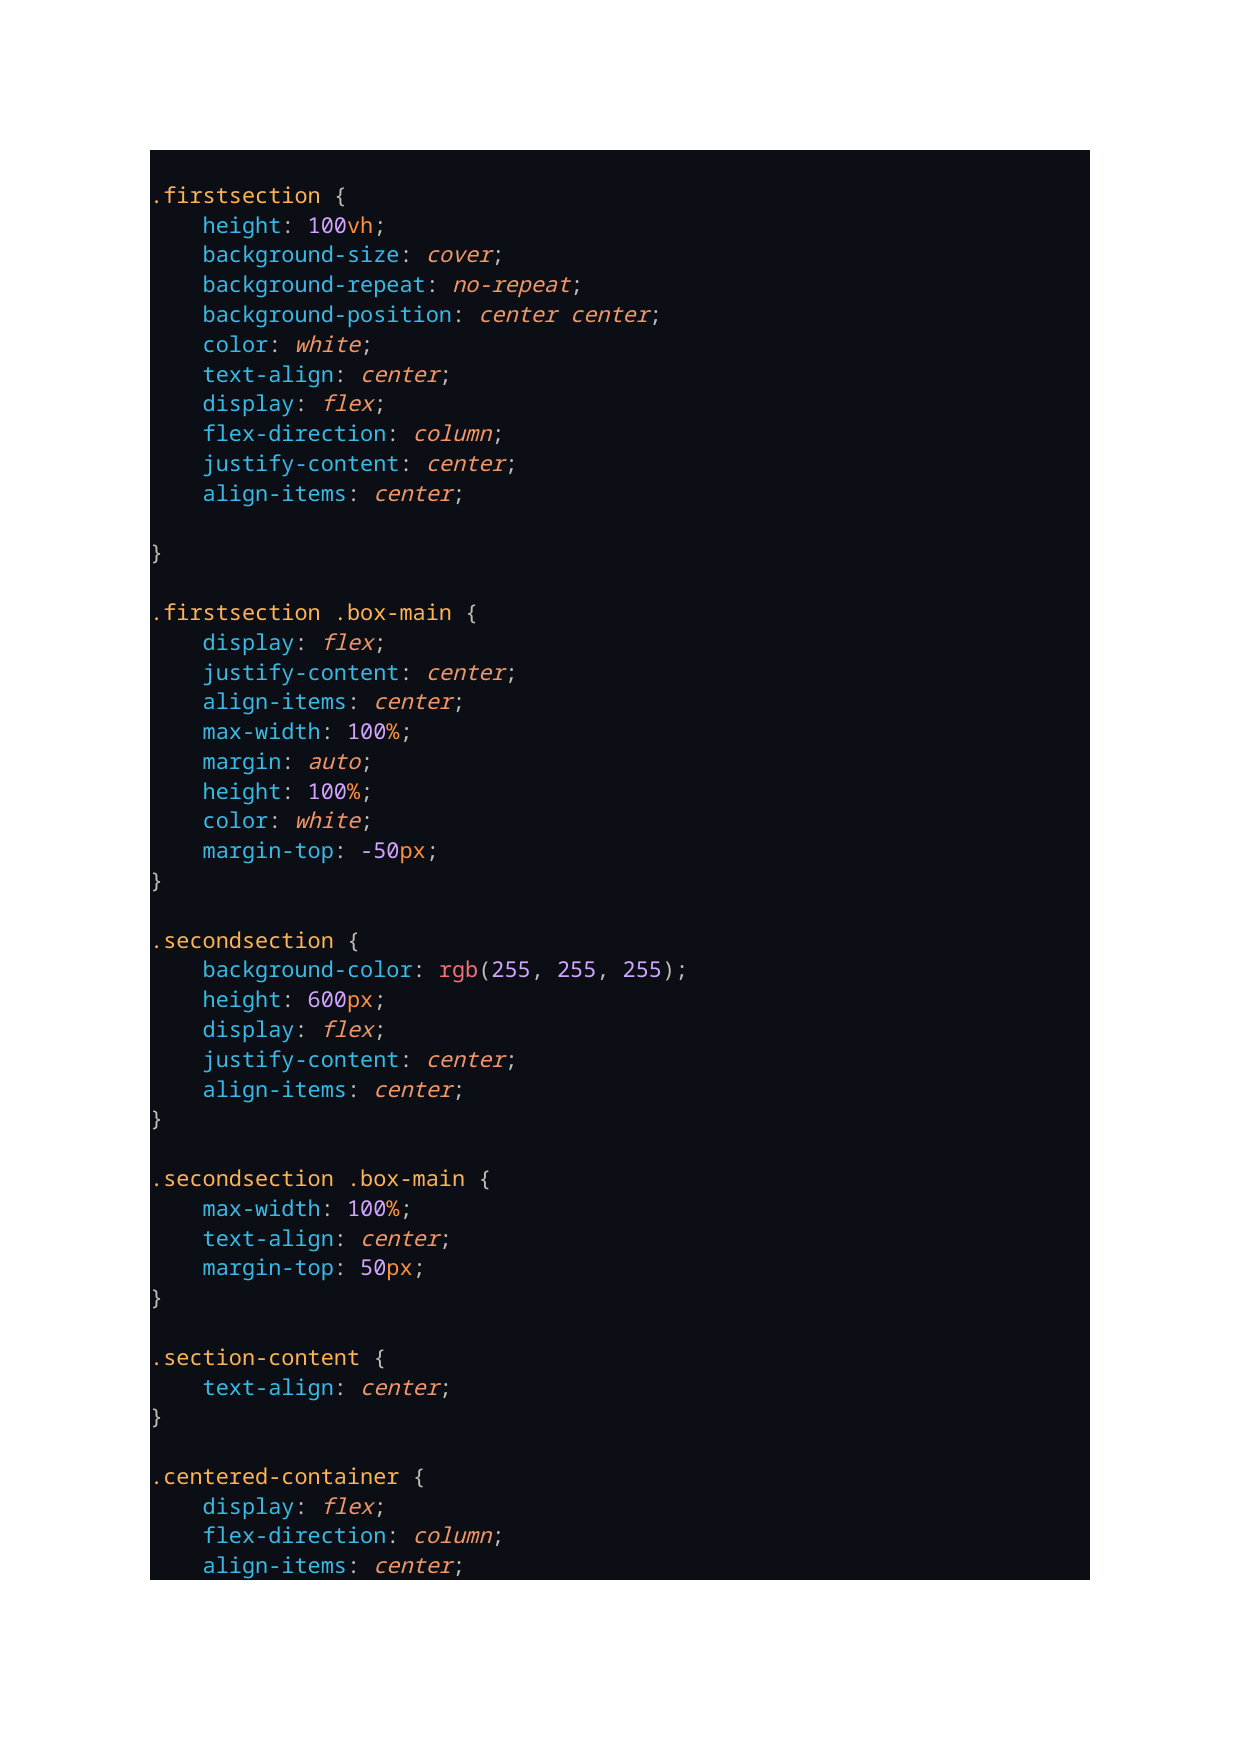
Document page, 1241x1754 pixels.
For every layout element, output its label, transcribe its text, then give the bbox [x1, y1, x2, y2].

text margin-top: 50px; [150, 1252, 1090, 1282]
text color: white; [150, 805, 1090, 835]
text display: flex; [150, 1014, 1090, 1044]
text background-position: center center; [150, 299, 1090, 329]
text max-width: 100%; [150, 1193, 1090, 1222]
text justify-content: center; [150, 1044, 1090, 1073]
text margin-top: -50px; [150, 835, 1090, 865]
text } [150, 1282, 1090, 1312]
text } [150, 1401, 1090, 1431]
text } [150, 537, 1090, 567]
text background-repeat: no-repeat; [150, 269, 1090, 299]
text } [150, 1103, 1090, 1133]
text .section-content { [150, 1342, 1090, 1371]
text height: 100vh; [150, 209, 1090, 239]
text display: flex; [150, 1491, 1090, 1520]
text text-align: center; [150, 1222, 1090, 1252]
text color: white; [150, 329, 1090, 358]
text height: 100%; [150, 776, 1090, 805]
text max-width: 100%; [150, 716, 1090, 746]
text display: flex; [150, 388, 1090, 418]
text align-items: center; [150, 1550, 1090, 1580]
text .firstsection { [150, 180, 1090, 209]
text align-items: center; [150, 686, 1090, 716]
text background-color: rgb(255, 255, 255); [150, 954, 1090, 984]
text justify-content: center; [150, 448, 1090, 478]
text .firstsection .box-main { [150, 597, 1090, 627]
text .secondsection .box-main { [150, 1163, 1090, 1193]
text height: 600px; [150, 984, 1090, 1014]
text } [150, 865, 1090, 895]
text flex-direction: column; [150, 418, 1090, 448]
text flex-direction: column; [150, 1520, 1090, 1550]
text align-items: center; [150, 1073, 1090, 1103]
text margin: auto; [150, 746, 1090, 776]
text .centered-container { [150, 1461, 1090, 1491]
text background-size: cover; [150, 239, 1090, 269]
text display: flex; [150, 627, 1090, 656]
text align-items: center; [150, 478, 1090, 507]
text text-align: center; [150, 358, 1090, 388]
text justify-content: center; [150, 656, 1090, 686]
text text-align: center; [150, 1371, 1090, 1401]
text .secondsection { [150, 924, 1090, 954]
